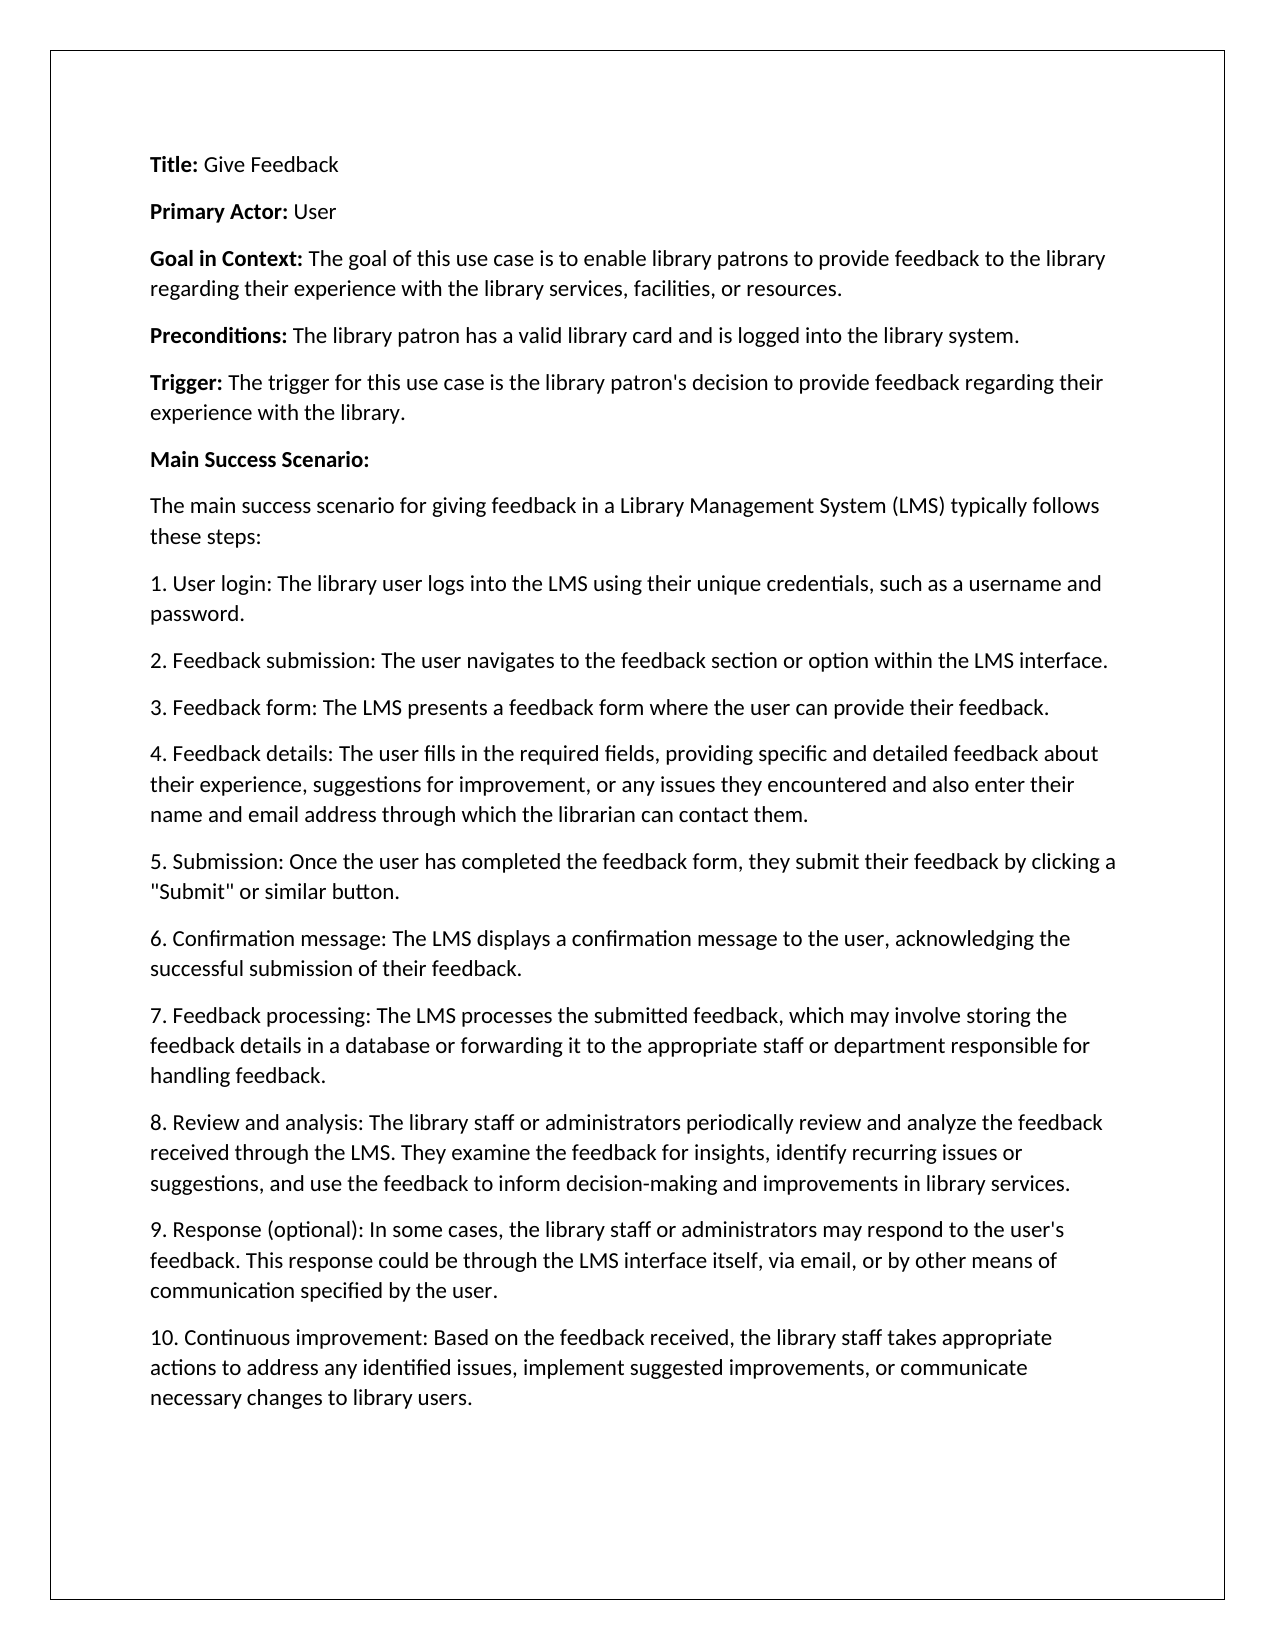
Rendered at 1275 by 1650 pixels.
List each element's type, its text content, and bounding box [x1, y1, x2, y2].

text 8. Review and analysis: The library staff or administrators periodically review and analyze the feedback received through the LMS. They examine the feedback for insights, identify recurring issues or suggestions, and use the feedback to inform decision-making and improvements in library services. [150, 1108, 1125, 1197]
text Trigger: The trigger for this use case is the library patron's decision to provide feedback regarding their experience with the library. [150, 368, 1125, 426]
text 10. Continuous improvement: Based on the feedback received, the library staff takes appropriate actions to address any identified issues, implement suggested improvements, or communicate necessary changes to library users. [150, 1323, 1125, 1411]
text 7. Feedback processing: The LMS processes the submitted feedback, which may involve storing the feedback details in a database or forwarding it to the appropriate staff or department responsible for handling feedback. [150, 1001, 1125, 1089]
text 1. User login: The library user logs into the LMS using their unique credentials, such as a username and password. [150, 569, 1125, 627]
text 9. Response (optional): In some cases, the library staff or administrators may respond to the user's feedback. This response could be through the LMS interface itself, via email, or by other means of communication specified by the user. [150, 1216, 1125, 1304]
text 5. Submission: Once the user has completed the feedback form, they submit their feedback by clicking a "Submit" or similar button. [150, 847, 1125, 905]
text 3. Feedback form: The LMS presents a feedback form where the user can provide their feedback. [150, 693, 1125, 721]
text 6. Confirmation message: The LMS displays a confirmation message to the user, acknowledging the successful submission of their feedback. [150, 924, 1125, 982]
text Goal in Context: The goal of this use case is to enable library patrons to provide feedback to the library regarding their experience with the library services, facilities, or resources. [150, 244, 1125, 302]
text 4. Feedback details: The user fills in the required fields, providing specific and detailed feedback about their experience, suggestions for improvement, or any issues they encountered and also enter their name and email address through which the librarian can contact them. [150, 739, 1125, 828]
text Title: Give Feedback [150, 150, 1125, 178]
text Preconditions: The library patron has a valid library card and is logged into the library system. [150, 321, 1125, 349]
text Primary Actor: User [150, 197, 1125, 225]
text The main success scenario for giving feedback in a Library Management System (LMS) typically follows these steps: [150, 492, 1125, 550]
text 2. Feedback submission: The user navigates to the feedback section or option within the LMS interface. [150, 646, 1125, 674]
text Main Success Scenario: [150, 445, 1125, 473]
